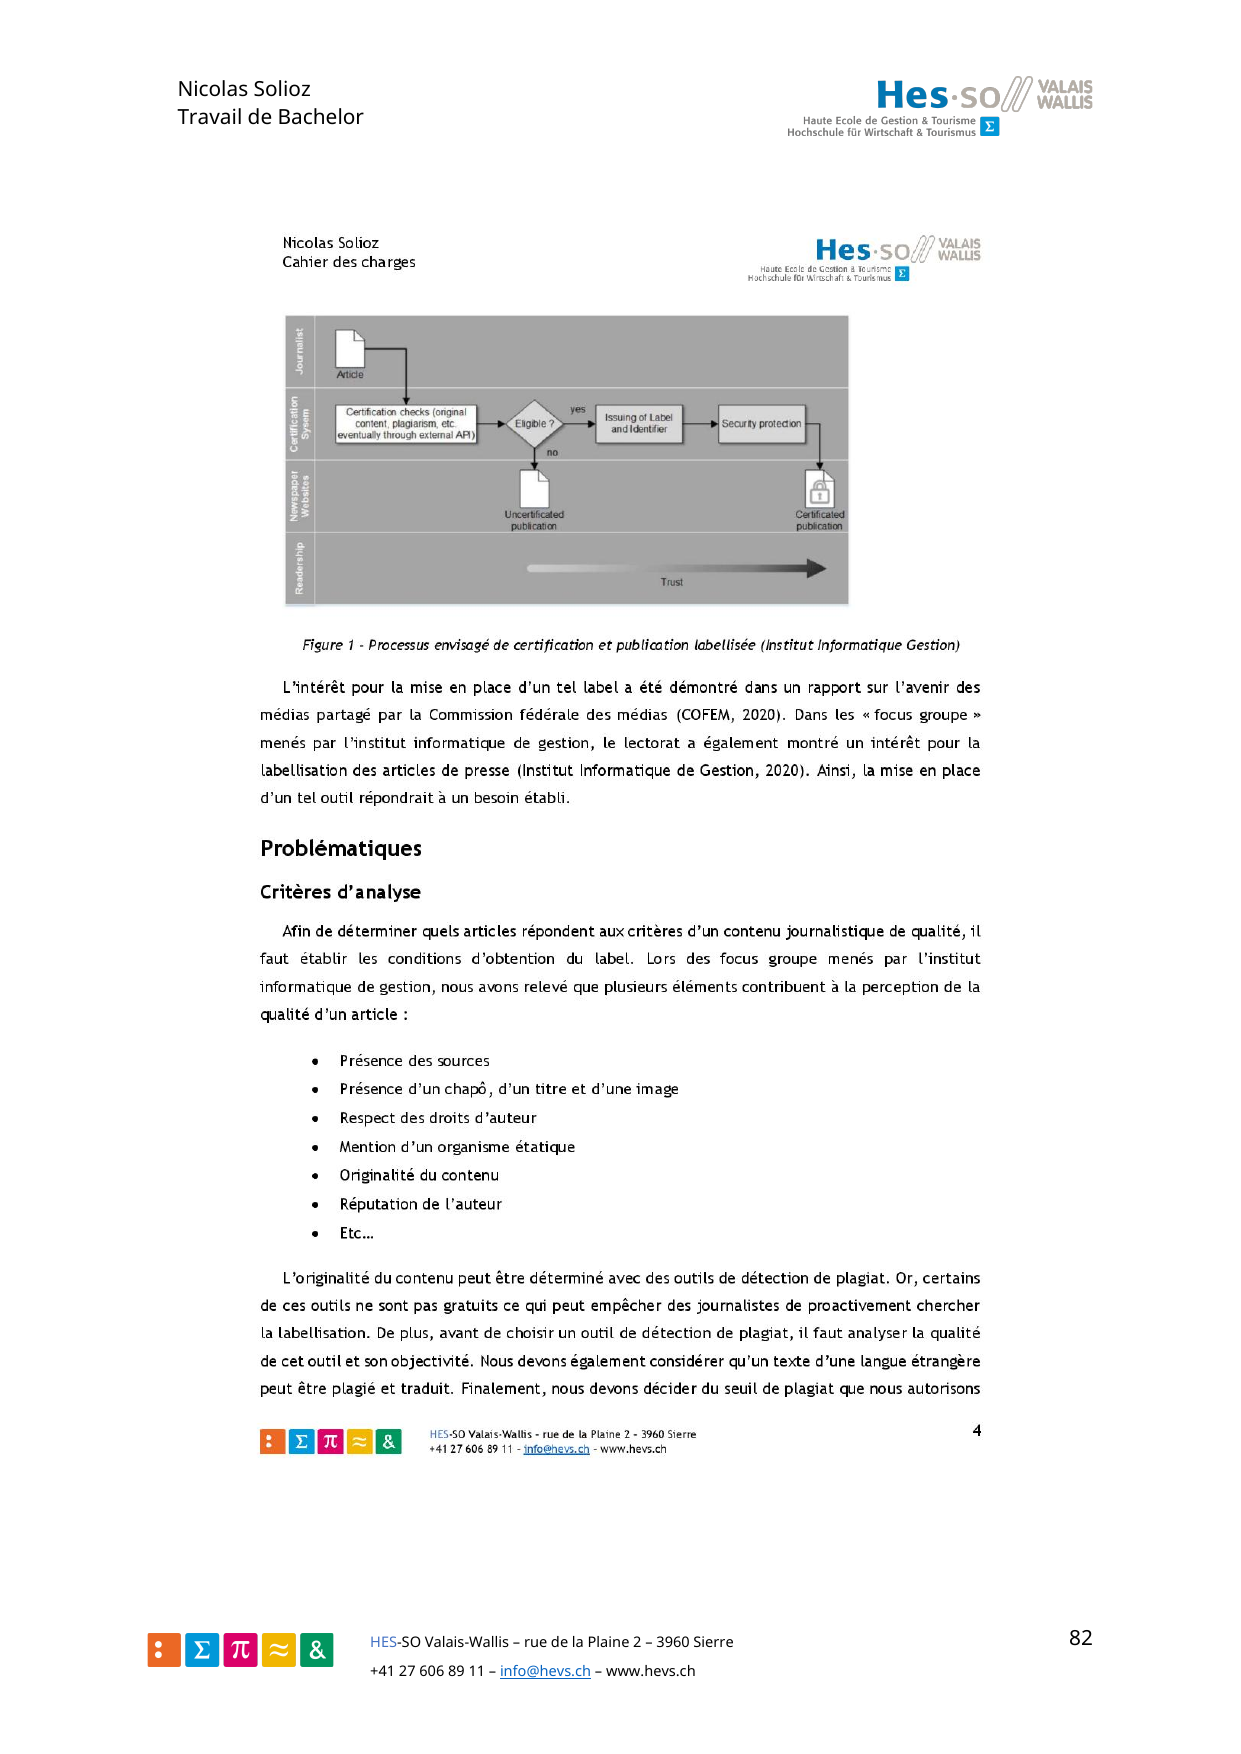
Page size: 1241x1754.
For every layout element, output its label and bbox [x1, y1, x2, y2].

picture [788, 76, 1093, 136]
picture [219, 1633, 334, 1667]
picture [147, 177, 1093, 1514]
picture [196, 1642, 202, 1652]
picture [147, 1633, 185, 1667]
picture [196, 1654, 209, 1658]
